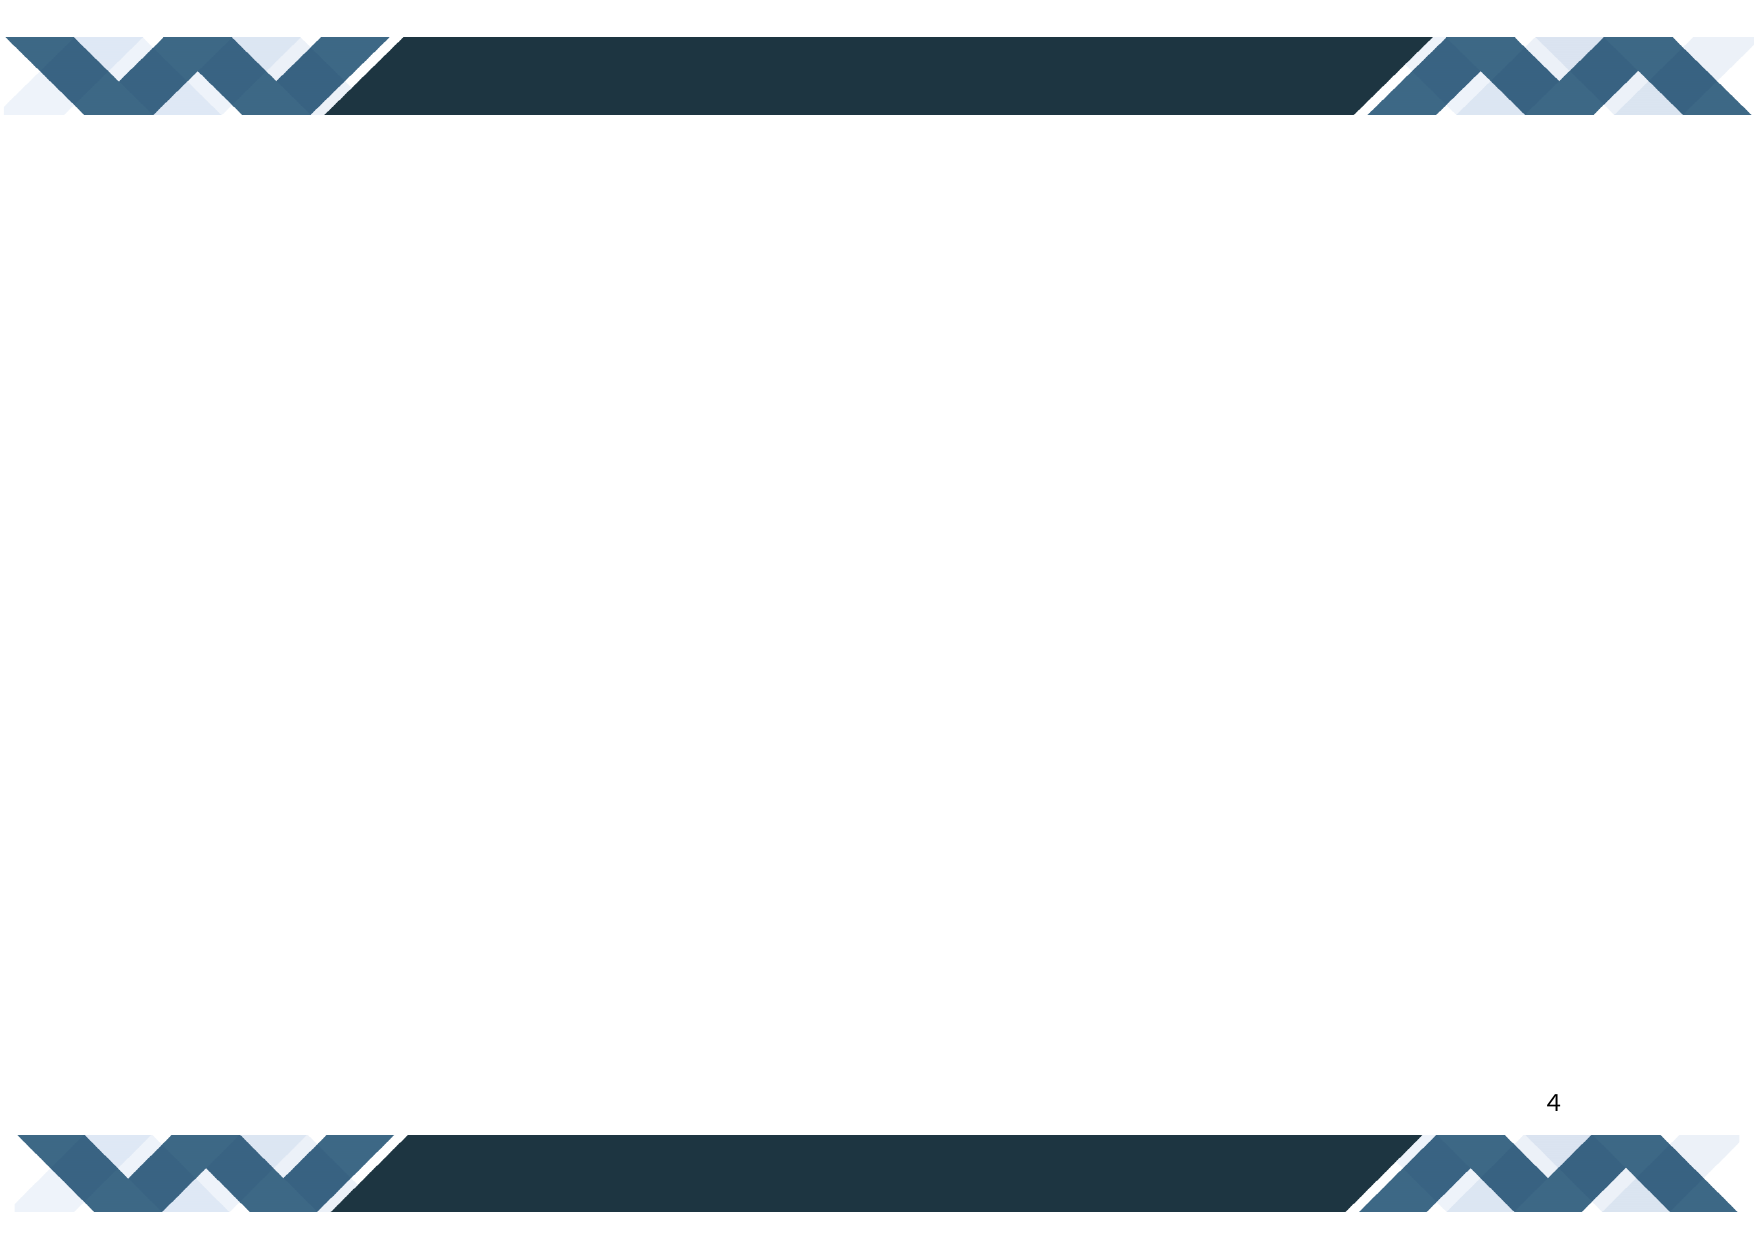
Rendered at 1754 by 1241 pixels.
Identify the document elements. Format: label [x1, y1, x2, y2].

picture [14, 1135, 1740, 1212]
picture [3, 37, 1754, 115]
